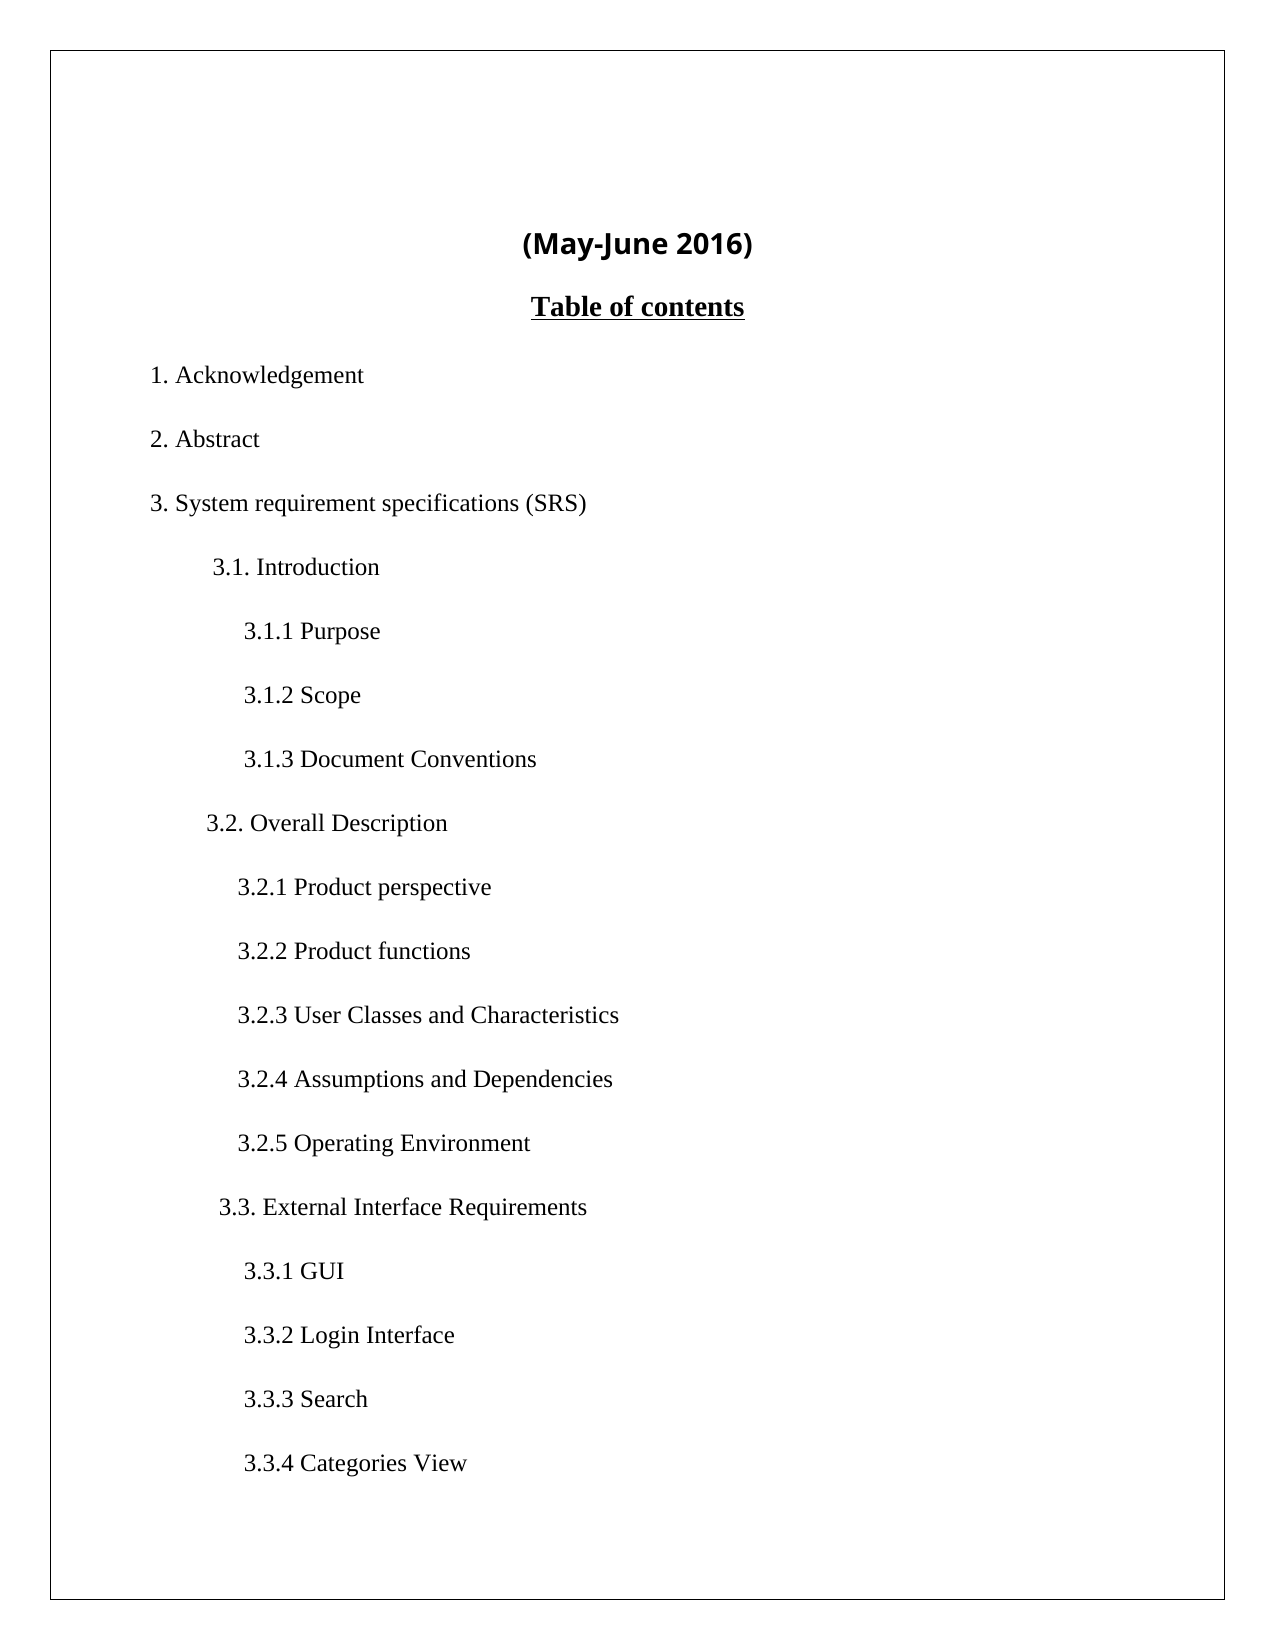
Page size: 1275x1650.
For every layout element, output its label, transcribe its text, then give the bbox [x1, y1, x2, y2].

text 3.1.3 Document Conventions [150, 744, 1125, 773]
text 3.1. Introduction [150, 552, 1125, 581]
text 3.2.3 User Classes and Characteristics [150, 1000, 1125, 1029]
text (May-June 2016) [150, 223, 1125, 263]
text 3.2.4 Assumptions and Dependencies [150, 1064, 1125, 1093]
text 3.2.1 Product perspective [150, 872, 1125, 901]
text 3.2.5 Operating Environment [150, 1128, 1125, 1157]
text 3.3. External Interface Requirements [150, 1192, 1125, 1221]
text 3.2. Overall Description [150, 808, 1125, 837]
text 3.2.2 Product functions [150, 936, 1125, 965]
text 3.3.3 Search [150, 1384, 1125, 1413]
text 2. Abstract [150, 424, 1125, 453]
text 1. Acknowledgement [150, 361, 1125, 389]
text 3. System requirement specifications (SRS) [150, 488, 1125, 517]
text Table of contents [150, 289, 1125, 323]
text 3.3.2 Login Interface [150, 1320, 1125, 1349]
text 3.1.1 Purpose [150, 616, 1125, 645]
text 3.3.1 GUI [150, 1256, 1125, 1285]
text 3.1.2 Scope [150, 680, 1125, 709]
text 3.3.4 Categories View [150, 1448, 1125, 1477]
